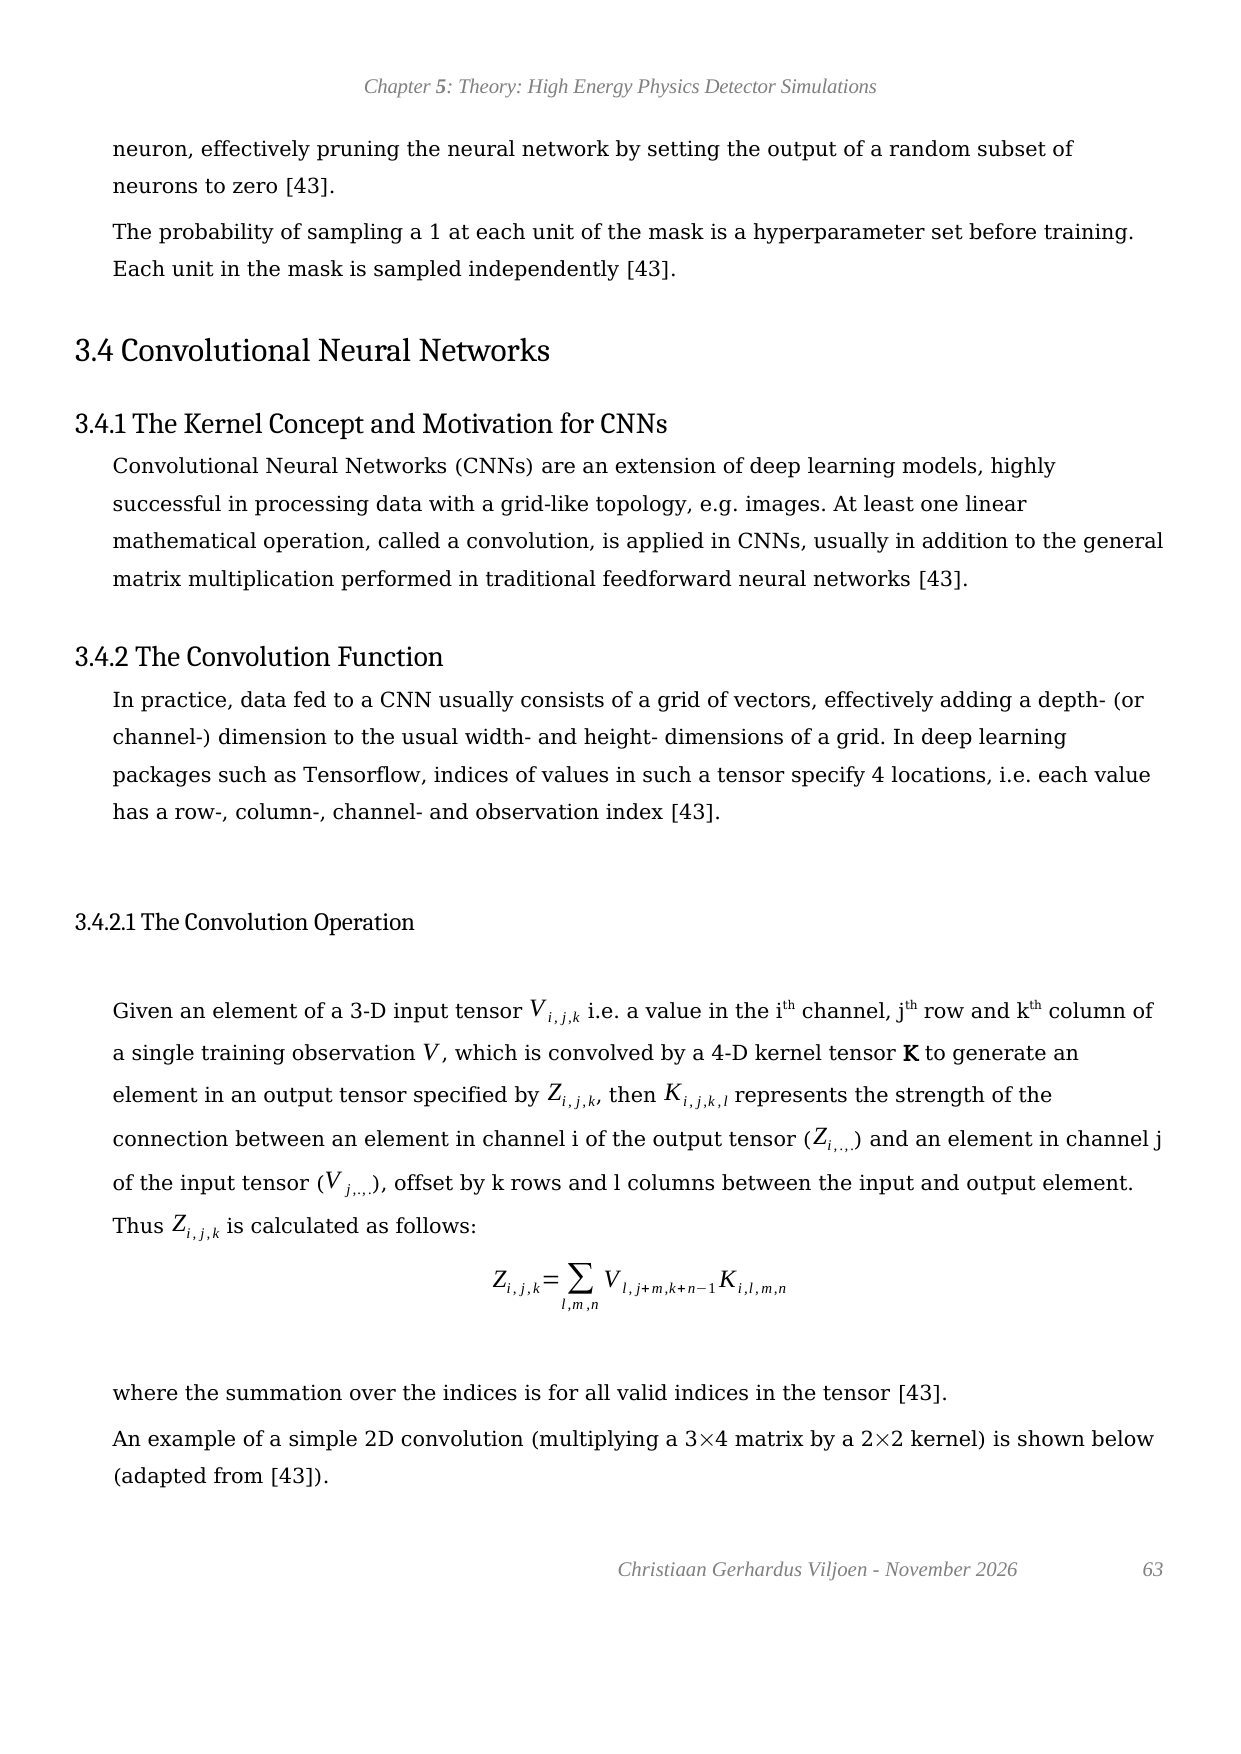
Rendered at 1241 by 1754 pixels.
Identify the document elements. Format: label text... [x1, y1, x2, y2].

text Convolutional Neural Networks (CNNs) are an extension of deep learning models, highly successful in processing data with a grid-like topology, e.g. images. At least one linear mathematical operation, called a convolution, is applied in CNNs, usually in addition to the general matrix multiplication performed in traditional feedforward neural networks . [112, 453, 1165, 591]
text where the summation over the indices is for all valid indices in the tensor . [112, 1380, 1165, 1405]
subtitle The Kernel Concept and Motivation for CNNs [75, 407, 1165, 441]
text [112, 135, 1165, 198]
subtitle The Convolution Operation [75, 907, 1165, 936]
subtitle The Convolution Function [75, 641, 1165, 674]
text An example of a simple 2D convolution (multiplying a 34 matrix by a 22 kernel) is shown below (adapted from ). [112, 1426, 1165, 1488]
text The probability of sampling a 1 at each unit of the mask is a hyperparameter set before training. Each unit in the mask is sampled independently . [112, 219, 1165, 281]
text Given an element of a 3-D input tensor i.e. a value in the ith channel, jth row and kth column of a single training observation , which is convolved by a 4-D kernel tensor K to generate an element in an output tensor specified by , then represents the strength of the connection between an element in channel i of the output tensor () and an element in channel j of the input tensor (), offset by k rows and l columns between the input and output element. Thus is calculated as follows: [112, 994, 1165, 1241]
text In practice, data fed to a CNN usually consists of a grid of vectors, effectively adding a depth- (or channel-) dimension to the usual width- and height- dimensions of a grid. In deep learning packages such as Tensorflow, indices of values in such a tensor specify 4 locations, i.e. each value has a row-, column-, channel- and observation index . [112, 687, 1165, 824]
subtitle Convolutional Neural Networks [75, 331, 1165, 369]
